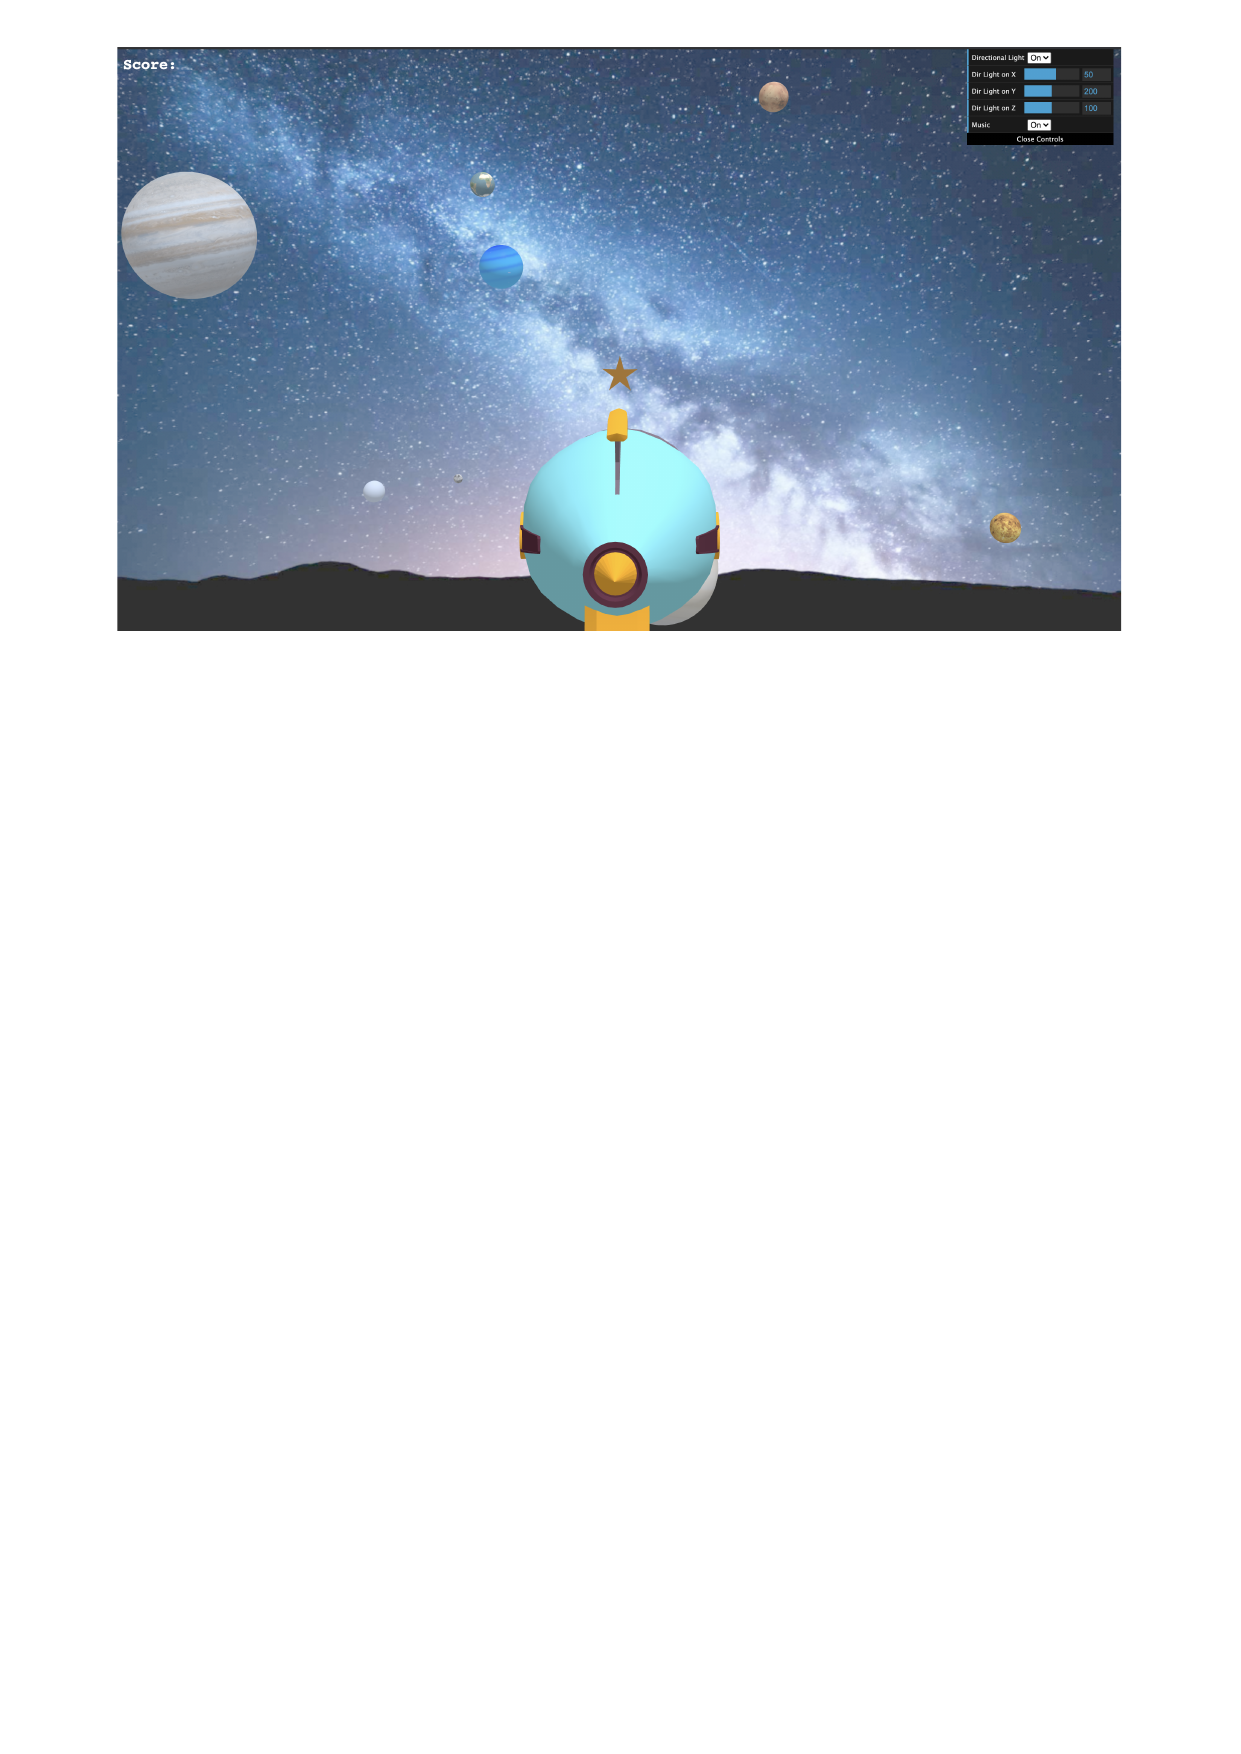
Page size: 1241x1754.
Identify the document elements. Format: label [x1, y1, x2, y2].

picture [117, 47, 1122, 631]
